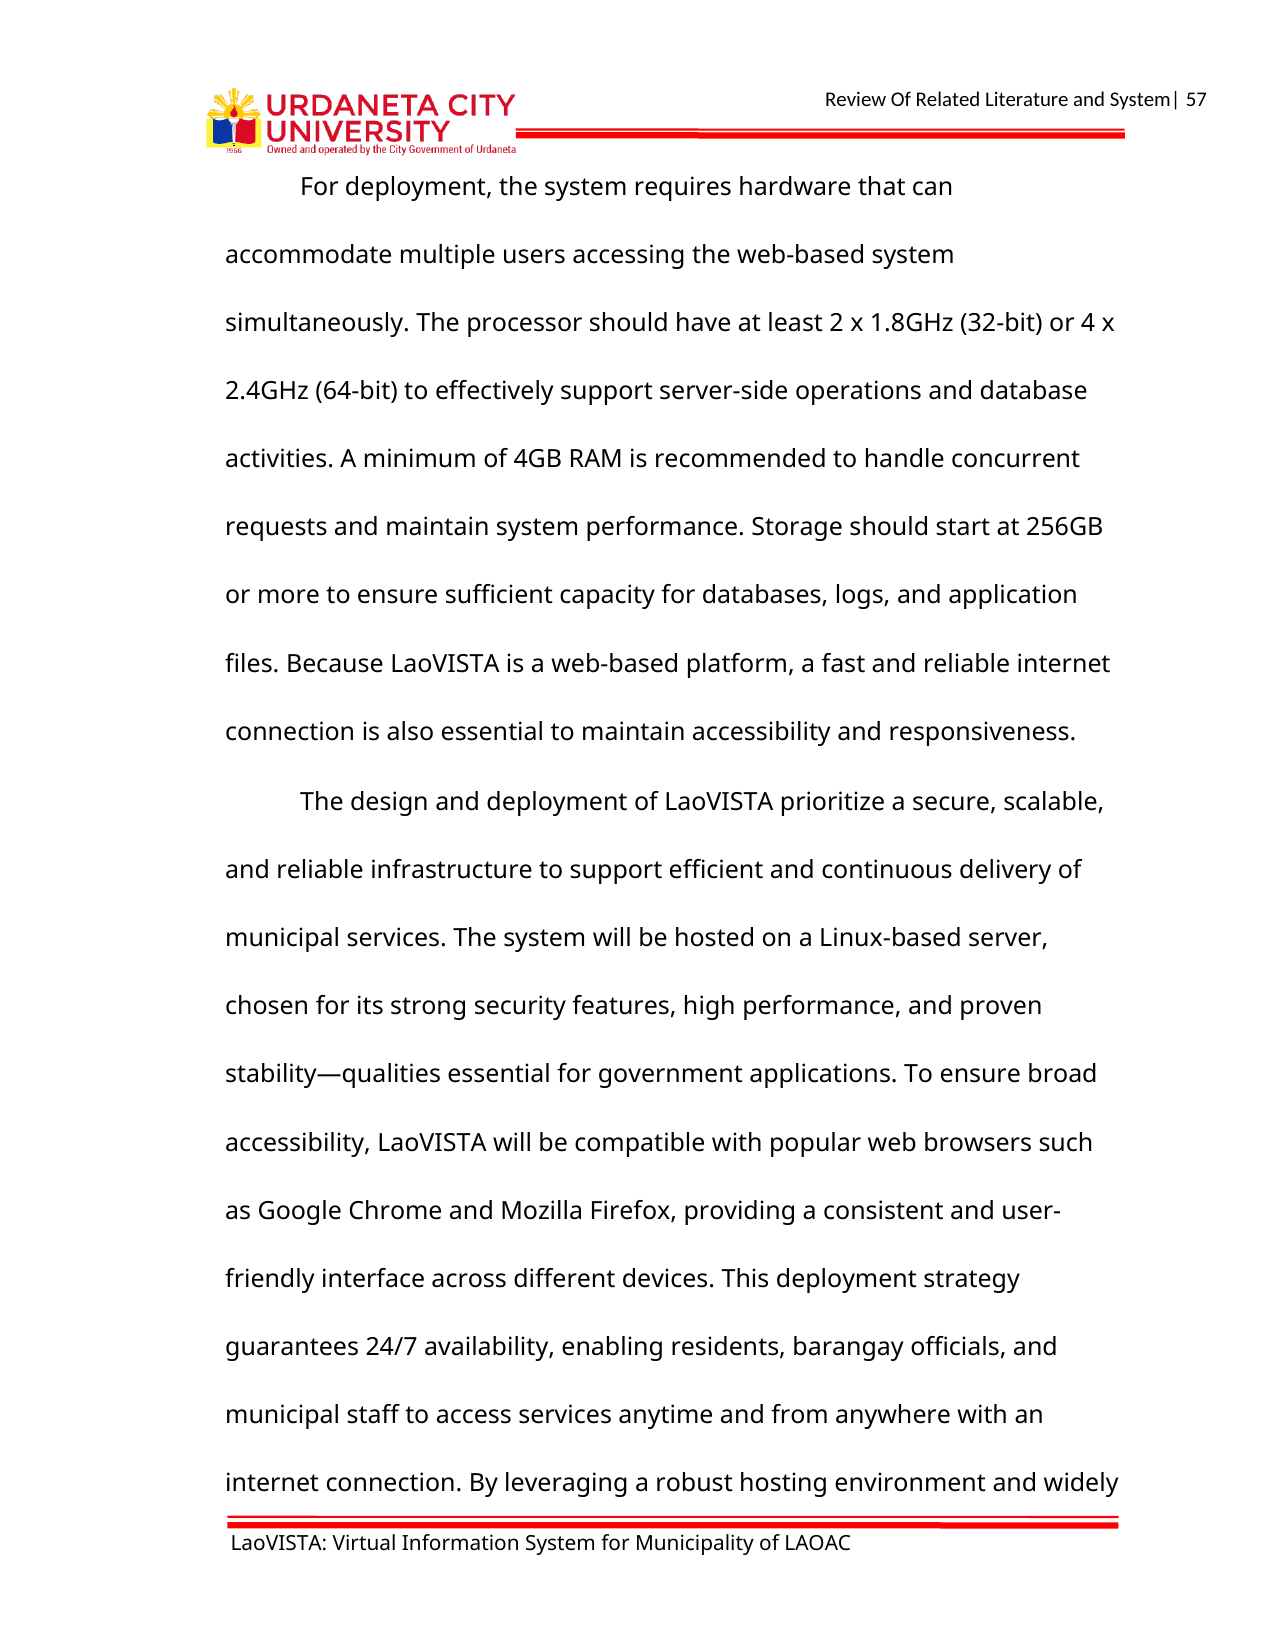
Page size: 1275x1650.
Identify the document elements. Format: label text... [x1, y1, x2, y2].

text For deployment, the system requires hardware that can accommodate multiple users accessing the web-based system simultaneously. The processor should have at least 2 x 1.8GHz (32-bit) or 4 x 2.4GHz (64-bit) to effectively support server-side operations and database activities. A minimum of 4GB RAM is recommended to handle concurrent requests and maintain system performance. Storage should start at 256GB or more to ensure sufficient capacity for databases, logs, and application files. Because LaoVISTA is a web-based platform, a fast and reliable internet connection is also essential to maintain accessibility and responsiveness. [225, 168, 1125, 747]
picture [206, 87, 516, 156]
